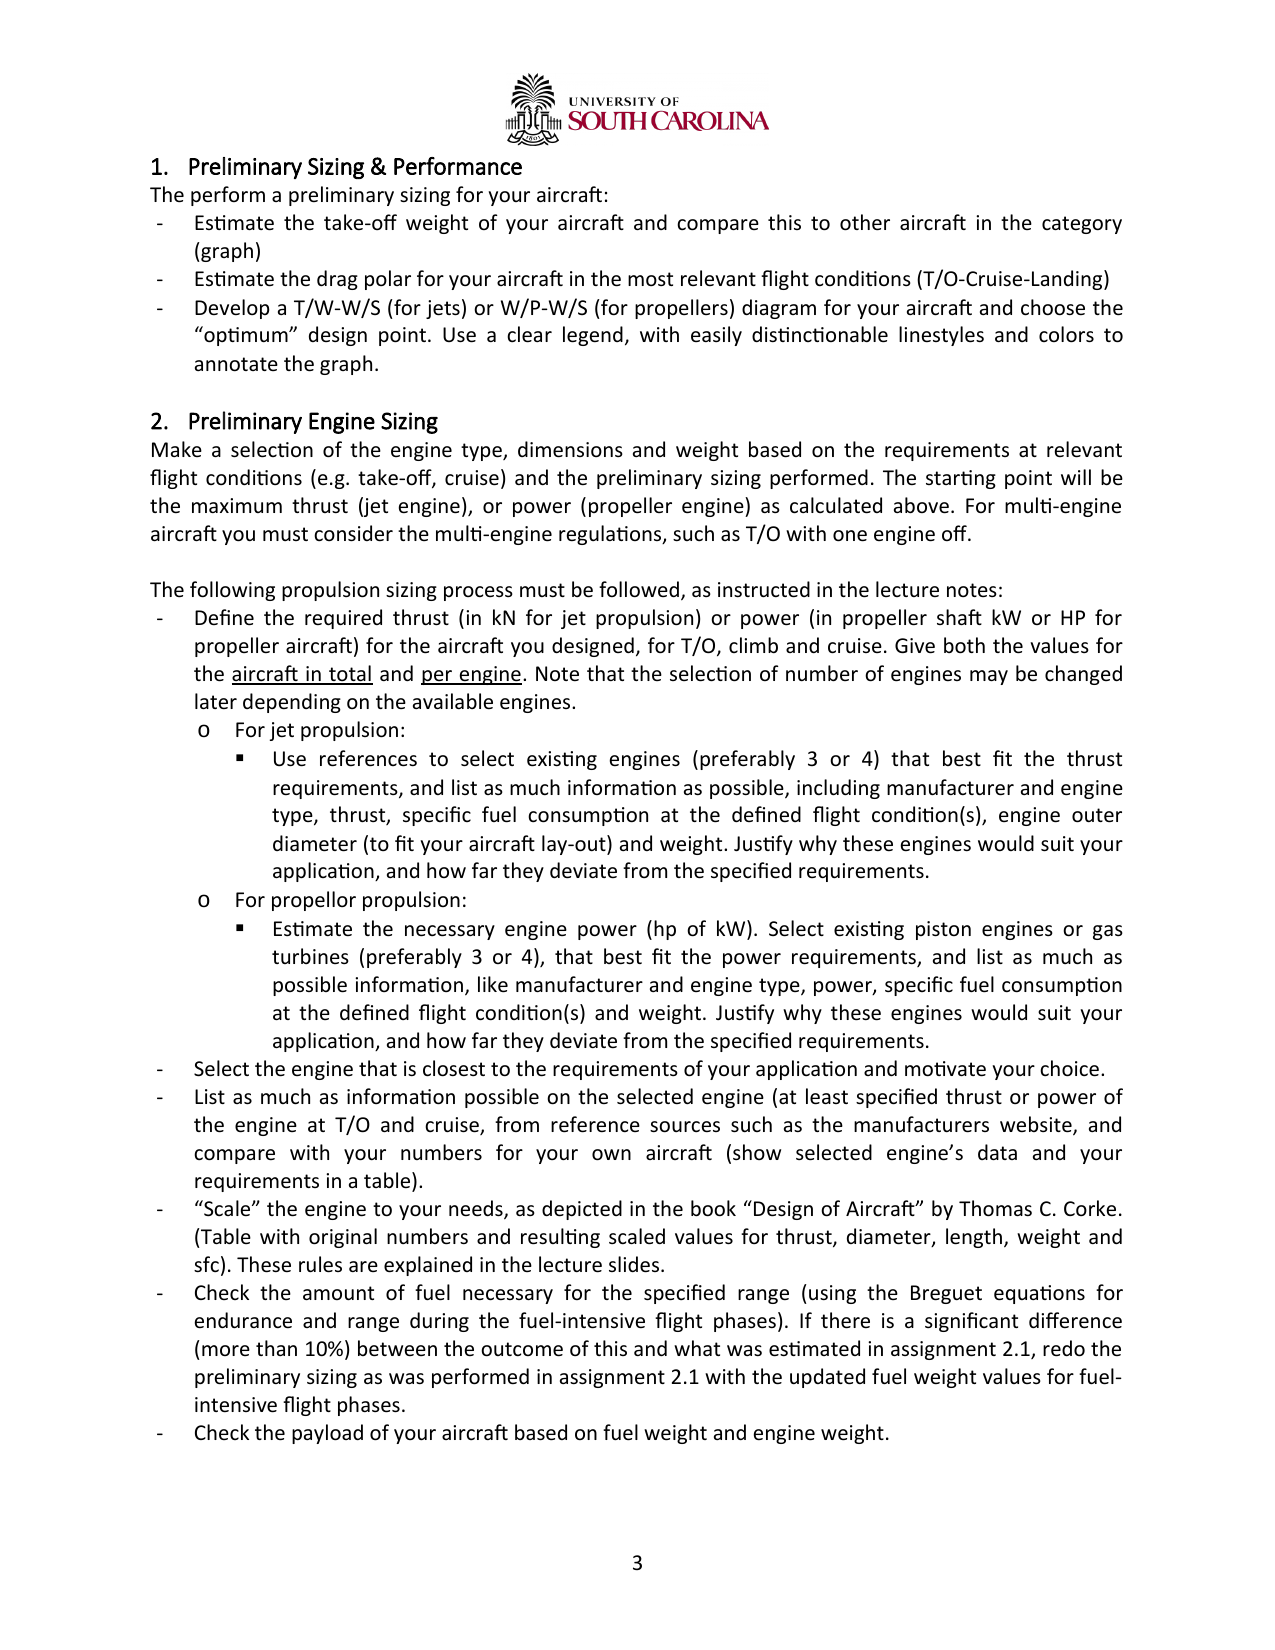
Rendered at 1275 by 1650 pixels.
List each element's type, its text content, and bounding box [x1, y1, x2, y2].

list For jet propulsion: [197, 715, 1125, 744]
list Define the required thrust (in kN for jet propulsion) or power (in propeller shaft kW or HP for propeller aircraft) for the aircraft you designed, for T/O, climb and cruise. Give both the values for the aircraft in total and per engine. Note that the selection of number of engines may be changed later depending on the available engines. [156, 603, 1125, 715]
list Check the payload of your aircraft based on fuel weight and engine weight. [156, 1418, 1125, 1446]
list Select the engine that is closest to the requirements of your application and motivate your choice. [156, 1054, 1125, 1082]
picture [505, 73, 770, 146]
text Make a selection of the engine type, dimensions and weight based on the requirements at relevant flight conditions (e.g. take-off, cruise) and the preliminary sizing performed. The starting point will be the maximum thrust (jet engine), or power (propeller engine) as calculated above. For multi-engine aircraft you must consider the multi-engine regulations, such as T/O with one engine off. [150, 435, 1125, 547]
list List as much as information possible on the selected engine (at least specified thrust or power of the engine at T/O and cruise, from reference sources such as the manufacturers website, and compare with your numbers for your own aircraft (show selected engine’s data and your requirements in a table). [156, 1082, 1125, 1194]
list Check the amount of fuel necessary for the specified range (using the Breguet equations for endurance and range during the fuel-intensive flight phases). If there is a significant difference (more than 10%) between the outcome of this and what was estimated in assignment 2.1, redo the preliminary sizing as was performed in assignment 2.1 with the updated fuel weight values for fuel-intensive flight phases. [156, 1278, 1125, 1418]
list Use references to select existing engines (preferably 3 or 4) that best fit the thrust requirements, and list as much information as possible, including manufacturer and engine type, thrust, specific fuel consumption at the defined flight condition(s), engine outer diameter (to fit your aircraft lay-out) and weight. Justify why these engines would suit your application, and how far they deviate from the specified requirements. [234, 744, 1125, 885]
list “Scale” the engine to your needs, as depicted in the book “Design of Aircraft” by Thomas C. Corke. (Table with original numbers and resulting scaled values for thrust, diameter, length, weight and sfc). These rules are explained in the lecture slides. [156, 1194, 1125, 1278]
list Estimate the necessary engine power (hp of kW). Select existing piston engines or gas turbines (preferably 3 or 4), that best fit the power requirements, and list as much as possible information, like manufacturer and engine type, power, specific fuel consumption at the defined flight condition(s) and weight. Justify why these engines would suit your application, and how far they deviate from the specified requirements. [234, 914, 1125, 1054]
list For propellor propulsion: [197, 885, 1125, 914]
list Estimate the drag polar for your aircraft in the most relevant flight conditions (T/O-Cruise-Landing) [156, 264, 1125, 293]
subtitle Preliminary Sizing & Performance [150, 150, 1125, 181]
list Estimate the take-off weight of your aircraft and compare this to other aircraft in the category (graph) [156, 208, 1125, 264]
list Develop a T/W-W/S (for jets) or W/P-W/S (for propellers) diagram for your aircraft and choose the “optimum” design point. Use a clear legend, with easily distinctionable linestyles and colors to annotate the graph. [156, 293, 1125, 377]
text The following propulsion sizing process must be followed, as instructed in the lecture notes: [150, 575, 1125, 603]
text The perform a preliminary sizing for your aircraft: [150, 181, 1125, 208]
subtitle Preliminary Engine Sizing [150, 405, 1125, 435]
